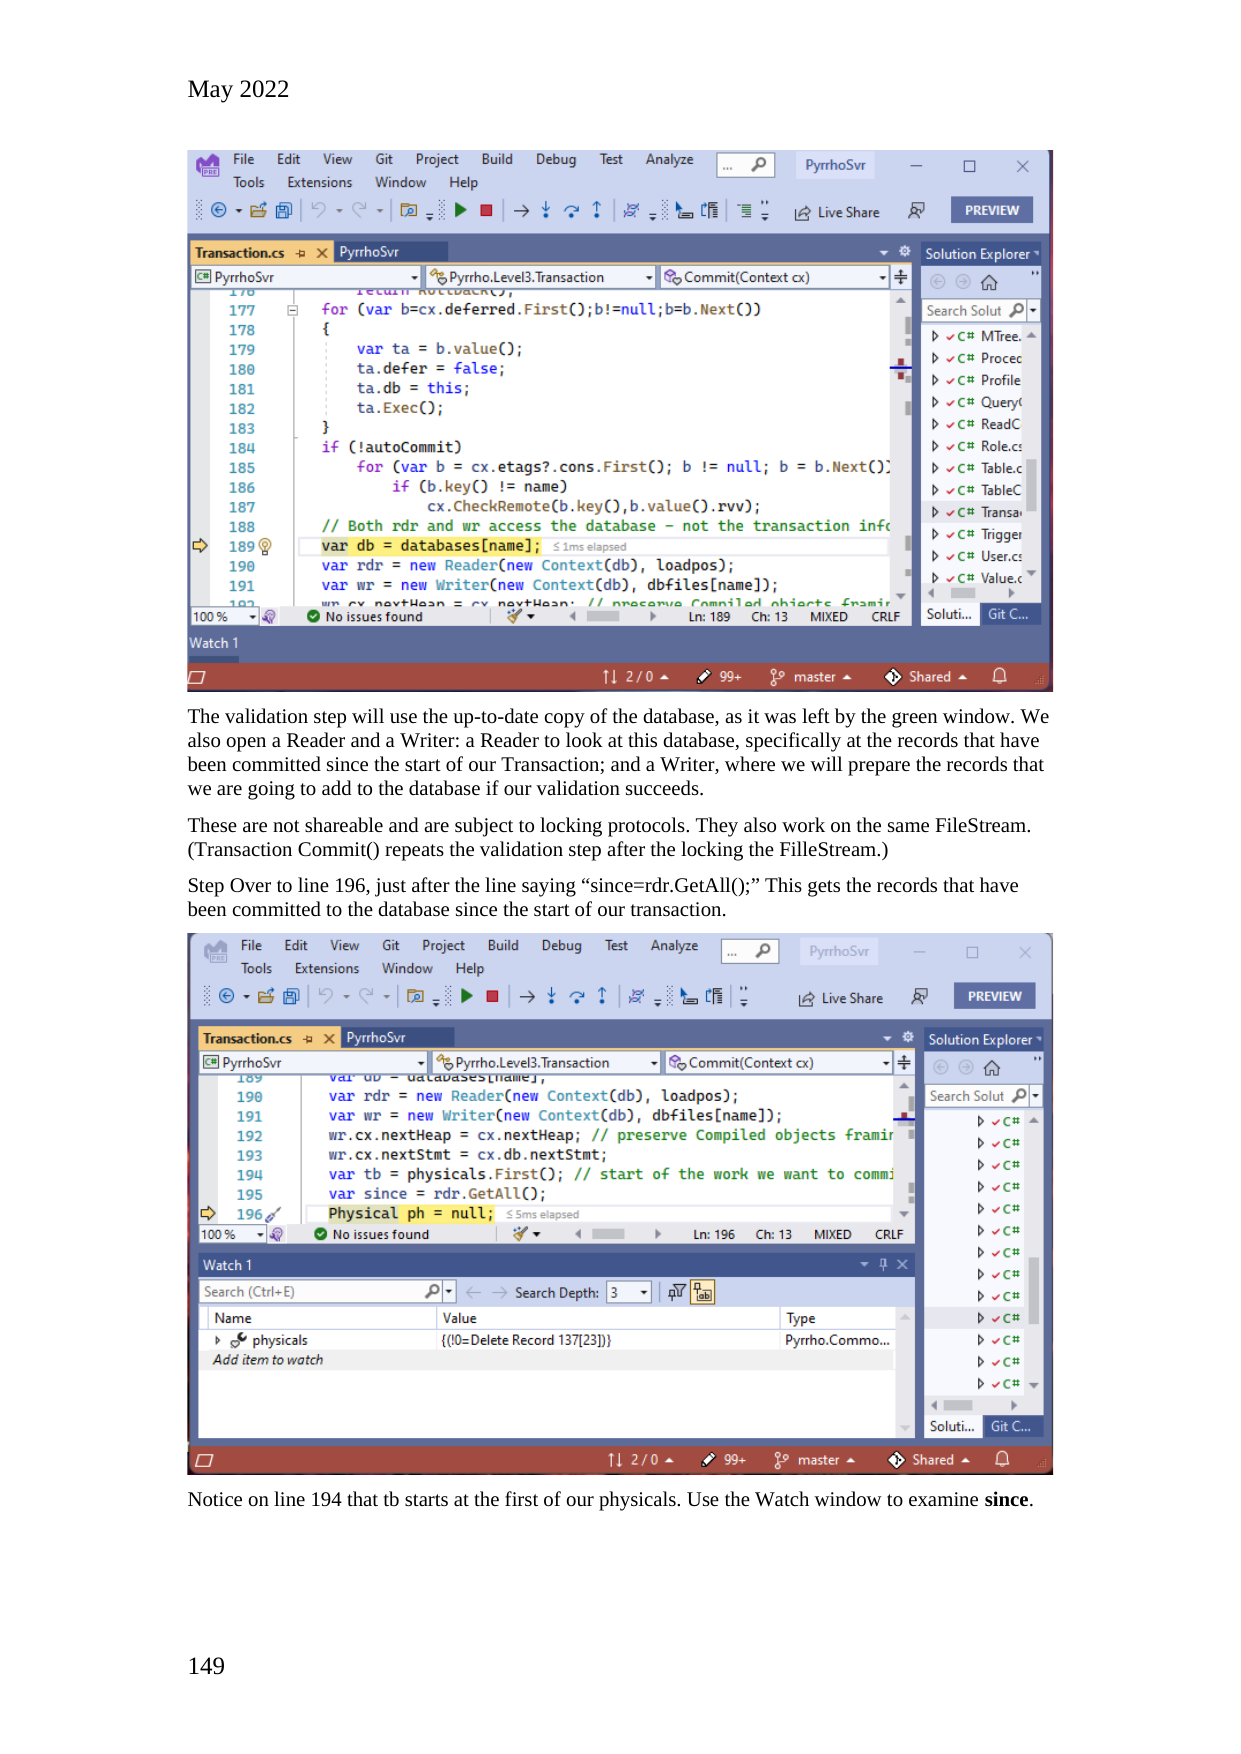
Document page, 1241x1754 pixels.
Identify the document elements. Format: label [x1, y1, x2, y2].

picture [187, 933, 1054, 1475]
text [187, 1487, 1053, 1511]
picture [187, 150, 1054, 692]
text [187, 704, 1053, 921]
